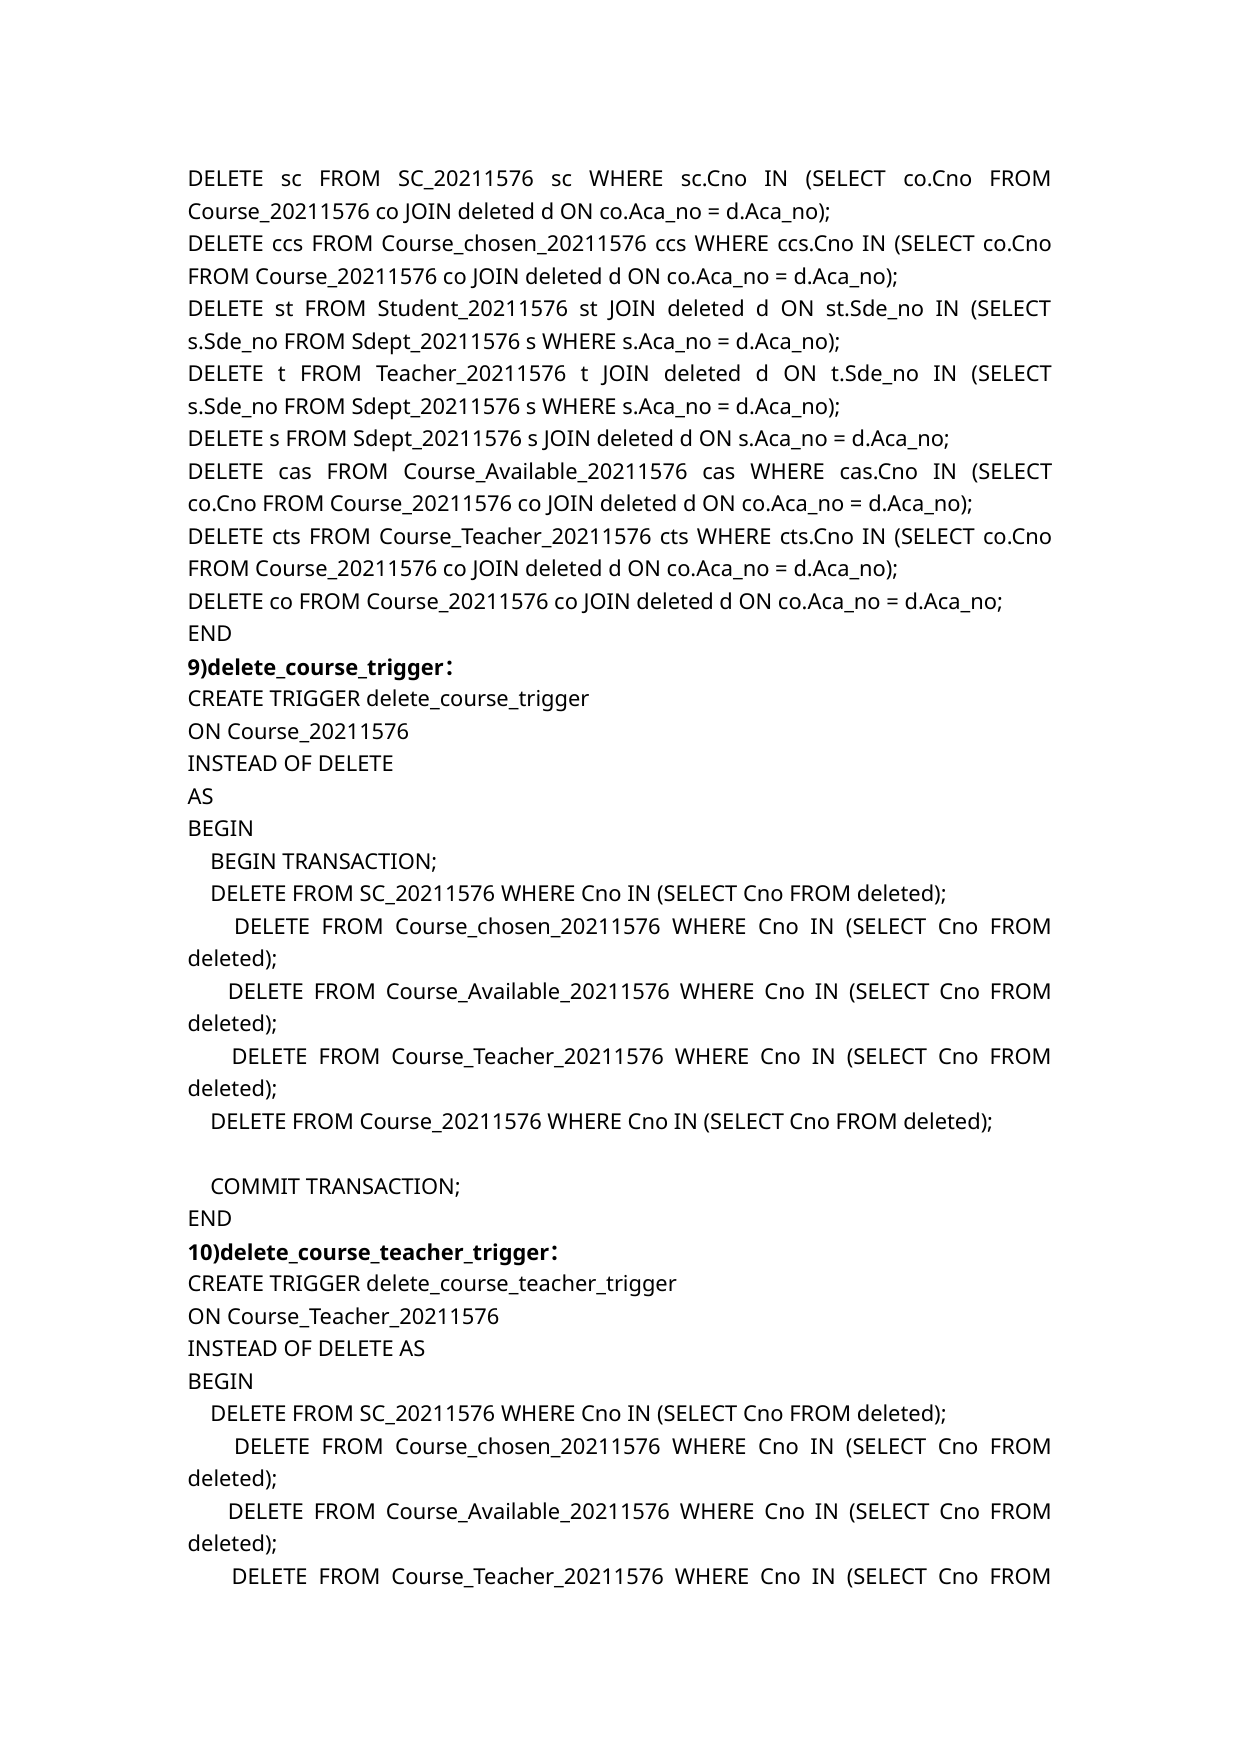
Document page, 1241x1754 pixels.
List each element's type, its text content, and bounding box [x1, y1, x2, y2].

text DELETE FROM SC_20211576 WHERE Cno IN (SELECT Cno FROM deleted); [187, 1397, 1053, 1429]
text DELETE FROM SC_20211576 WHERE Cno IN (SELECT Cno FROM deleted); [187, 877, 1053, 909]
text 10)delete_course_teacher_trigger： [187, 1234, 1053, 1267]
text DELETE st FROM Student_20211576 st JOIN deleted d ON st.Sde_no IN (SELECT s.Sde_no FROM Sdept_20211576 s WHERE s.Aca_no = d.Aca_no); [187, 292, 1053, 357]
text DELETE FROM Course_chosen_20211576 WHERE Cno IN (SELECT Cno FROM deleted); [187, 1429, 1053, 1494]
text 9)delete_course_trigger： [187, 649, 1053, 682]
text DELETE FROM Course_chosen_20211576 WHERE Cno IN (SELECT Cno FROM deleted); [187, 909, 1053, 974]
text ON Course_20211576 [187, 714, 1053, 747]
text BEGIN TRANSACTION; [187, 844, 1053, 877]
text DELETE sc FROM SC_20211576 sc WHERE sc.Cno IN (SELECT co.Cno FROM Course_20211576 co JOIN deleted d ON co.Aca_no = d.Aca_no); [187, 162, 1053, 227]
text DELETE cts FROM Course_Teacher_20211576 cts WHERE cts.Cno IN (SELECT co.Cno FROM Course_20211576 co JOIN deleted d ON co.Aca_no = d.Aca_no); [187, 519, 1053, 584]
text INSTEAD OF DELETE AS [187, 1332, 1053, 1364]
text ON Course_Teacher_20211576 [187, 1299, 1053, 1332]
text AS [187, 779, 1053, 812]
text DELETE ccs FROM Course_chosen_20211576 ccs WHERE ccs.Cno IN (SELECT co.Cno FROM Course_20211576 co JOIN deleted d ON co.Aca_no = d.Aca_no); [187, 227, 1053, 292]
text CREATE TRIGGER delete_course_teacher_trigger [187, 1267, 1053, 1299]
text END [187, 1202, 1053, 1234]
text BEGIN [187, 812, 1053, 844]
text DELETE FROM Course_Available_20211576 WHERE Cno IN (SELECT Cno FROM deleted); [187, 1494, 1053, 1559]
text BEGIN [187, 1364, 1053, 1397]
text END [187, 617, 1053, 649]
text DELETE cas FROM Course_Available_20211576 cas WHERE cas.Cno IN (SELECT co.Cno FROM Course_20211576 co JOIN deleted d ON co.Aca_no = d.Aca_no); [187, 454, 1053, 519]
text DELETE t FROM Teacher_20211576 t JOIN deleted d ON t.Sde_no IN (SELECT s.Sde_no FROM Sdept_20211576 s WHERE s.Aca_no = d.Aca_no); [187, 357, 1053, 422]
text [187, 1559, 1053, 1592]
text DELETE FROM Course_Available_20211576 WHERE Cno IN (SELECT Cno FROM deleted); [187, 974, 1053, 1039]
text CREATE TRIGGER delete_course_trigger [187, 682, 1053, 714]
text INSTEAD OF DELETE [187, 747, 1053, 779]
text DELETE FROM Course_20211576 WHERE Cno IN (SELECT Cno FROM deleted); [187, 1104, 1053, 1137]
text COMMIT TRANSACTION; [187, 1169, 1053, 1202]
text DELETE FROM Course_Teacher_20211576 WHERE Cno IN (SELECT Cno FROM deleted); [187, 1039, 1053, 1104]
text DELETE s FROM Sdept_20211576 s JOIN deleted d ON s.Aca_no = d.Aca_no; [187, 422, 1053, 454]
text DELETE co FROM Course_20211576 co JOIN deleted d ON co.Aca_no = d.Aca_no; [187, 584, 1053, 617]
